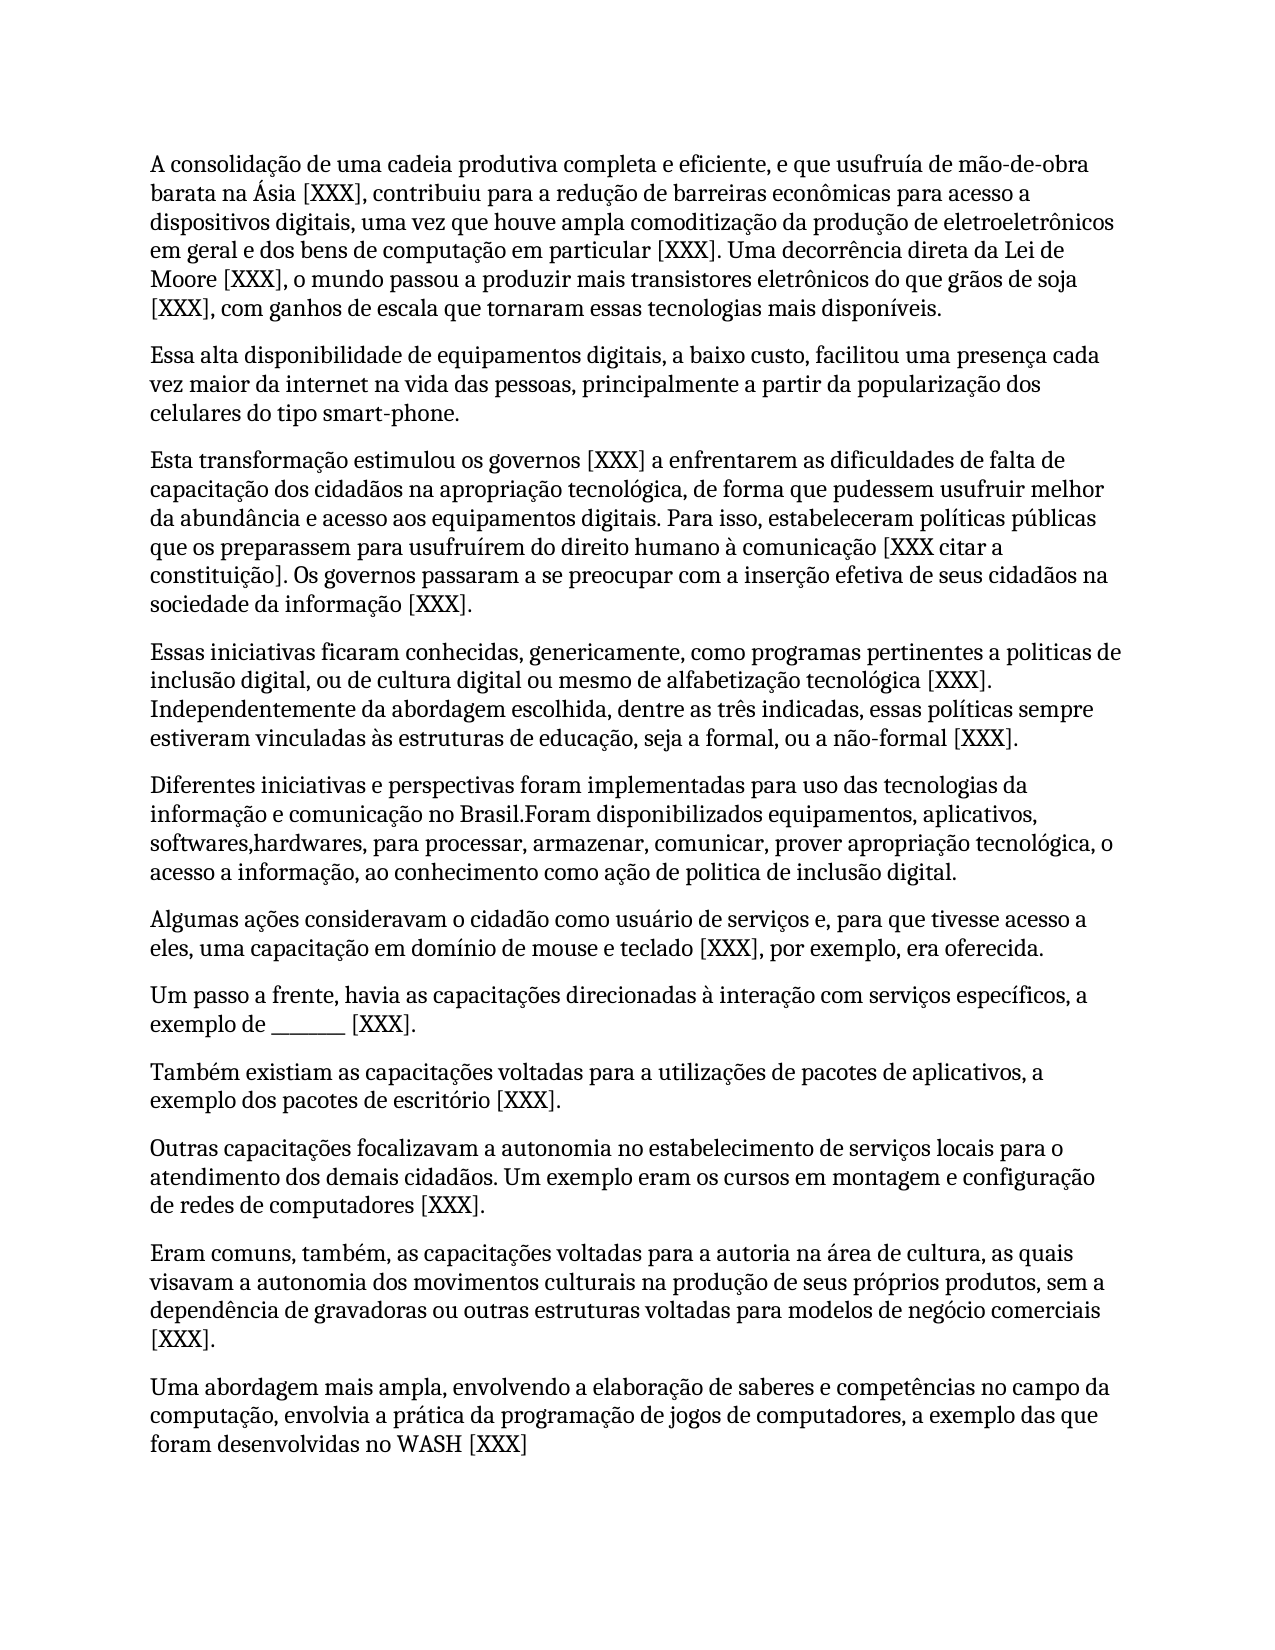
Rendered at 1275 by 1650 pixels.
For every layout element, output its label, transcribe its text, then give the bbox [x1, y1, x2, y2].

text Essa alta disponibilidade de equipamentos digitais, a baixo custo, facilitou uma presença cada vez maior da internet na vida das pessoas, principalmente a partir da popularização dos celulares do tipo smart-phone. [150, 341, 1125, 427]
text Diferentes iniciativas e perspectivas foram implementadas para uso das tecnologias da informação e comunicação no Brasil.Foram disponibilizados equipamentos, aplicativos, softwares,hardwares, para processar, armazenar, comunicar, prover apropriação tecnológica, o acesso a informação, ao conhecimento como ação de politica de inclusão digital. [150, 771, 1125, 886]
text Também existiam as capacitações voltadas para a utilizações de pacotes de aplicativos, a exemplo dos pacotes de escritório [XXX]. [150, 1057, 1125, 1115]
text Eram comuns, também, as capacitações voltadas para a autoria na área de cultura, as quais visavam a autonomia dos movimentos culturais na produção de seus próprios produtos, sem a dependência de gravadoras ou outras estruturas voltadas para modelos de negócio comerciais [XXX]. [150, 1239, 1125, 1354]
text Esta transformação estimulou os governos [XXX] a enfrentarem as dificuldades de falta de capacitação dos cidadãos na apropriação tecnológica, de forma que pudessem usufruir melhor da abundância e acesso aos equipamentos digitais. Para isso, estabeleceram políticas públicas que os preparassem para usufruírem do direito humano à comunicação [XXX citar a constituição]. Os governos passaram a se preocupar com a inserção efetiva de seus cidadãos na sociedade da informação [XXX]. [150, 446, 1125, 619]
text Algumas ações consideravam o cidadão como usuário de serviços e, para que tivesse acesso a eles, uma capacitação em domínio de mouse e teclado [XXX], por exemplo, era oferecida. [150, 905, 1125, 962]
text Um passo a frente, havia as capacitações direcionadas à interação com serviços específicos, a exemplo de ________ [XXX]. [150, 981, 1125, 1039]
text Outras capacitações focalizavam a autonomia no estabelecimento de serviços locais para o atendimento dos demais cidadãos. Um exemplo eram os cursos em montagem e configuração de redes de computadores [XXX]. [150, 1134, 1125, 1220]
text Essas iniciativas ficaram conhecidas, genericamente, como programas pertinentes a politicas de inclusão digital, ou de cultura digital ou mesmo de alfabetização tecnológica [XXX]. Independentemente da abordagem escolhida, dentre as três indicadas, essas políticas sempre estiveram vinculadas às estruturas de educação, seja a formal, ou a não-formal [XXX]. [150, 637, 1125, 752]
text Uma abordagem mais ampla, envolvendo a elaboração de saberes e competências no campo da computação, envolvia a prática da programação de jogos de computadores, a exemplo das que foram desenvolvidas no WASH [XXX] [150, 1372, 1125, 1459]
text A consolidação de uma cadeia produtiva completa e eficiente, e que usufruía de mão-de-obra barata na Ásia [XXX], contribuiu para a redução de barreiras econômicas para acesso a dispositivos digitais, uma vez que houve ampla comoditização da produção de eletroeletrônicos em geral e dos bens de computação em particular [XXX]. Uma decorrência direta da Lei de Moore [XXX], o mundo passou a produzir mais transistores eletrônicos do que grãos de soja [XXX], com ganhos de escala que tornaram essas tecnologias mais disponíveis. [150, 150, 1125, 322]
